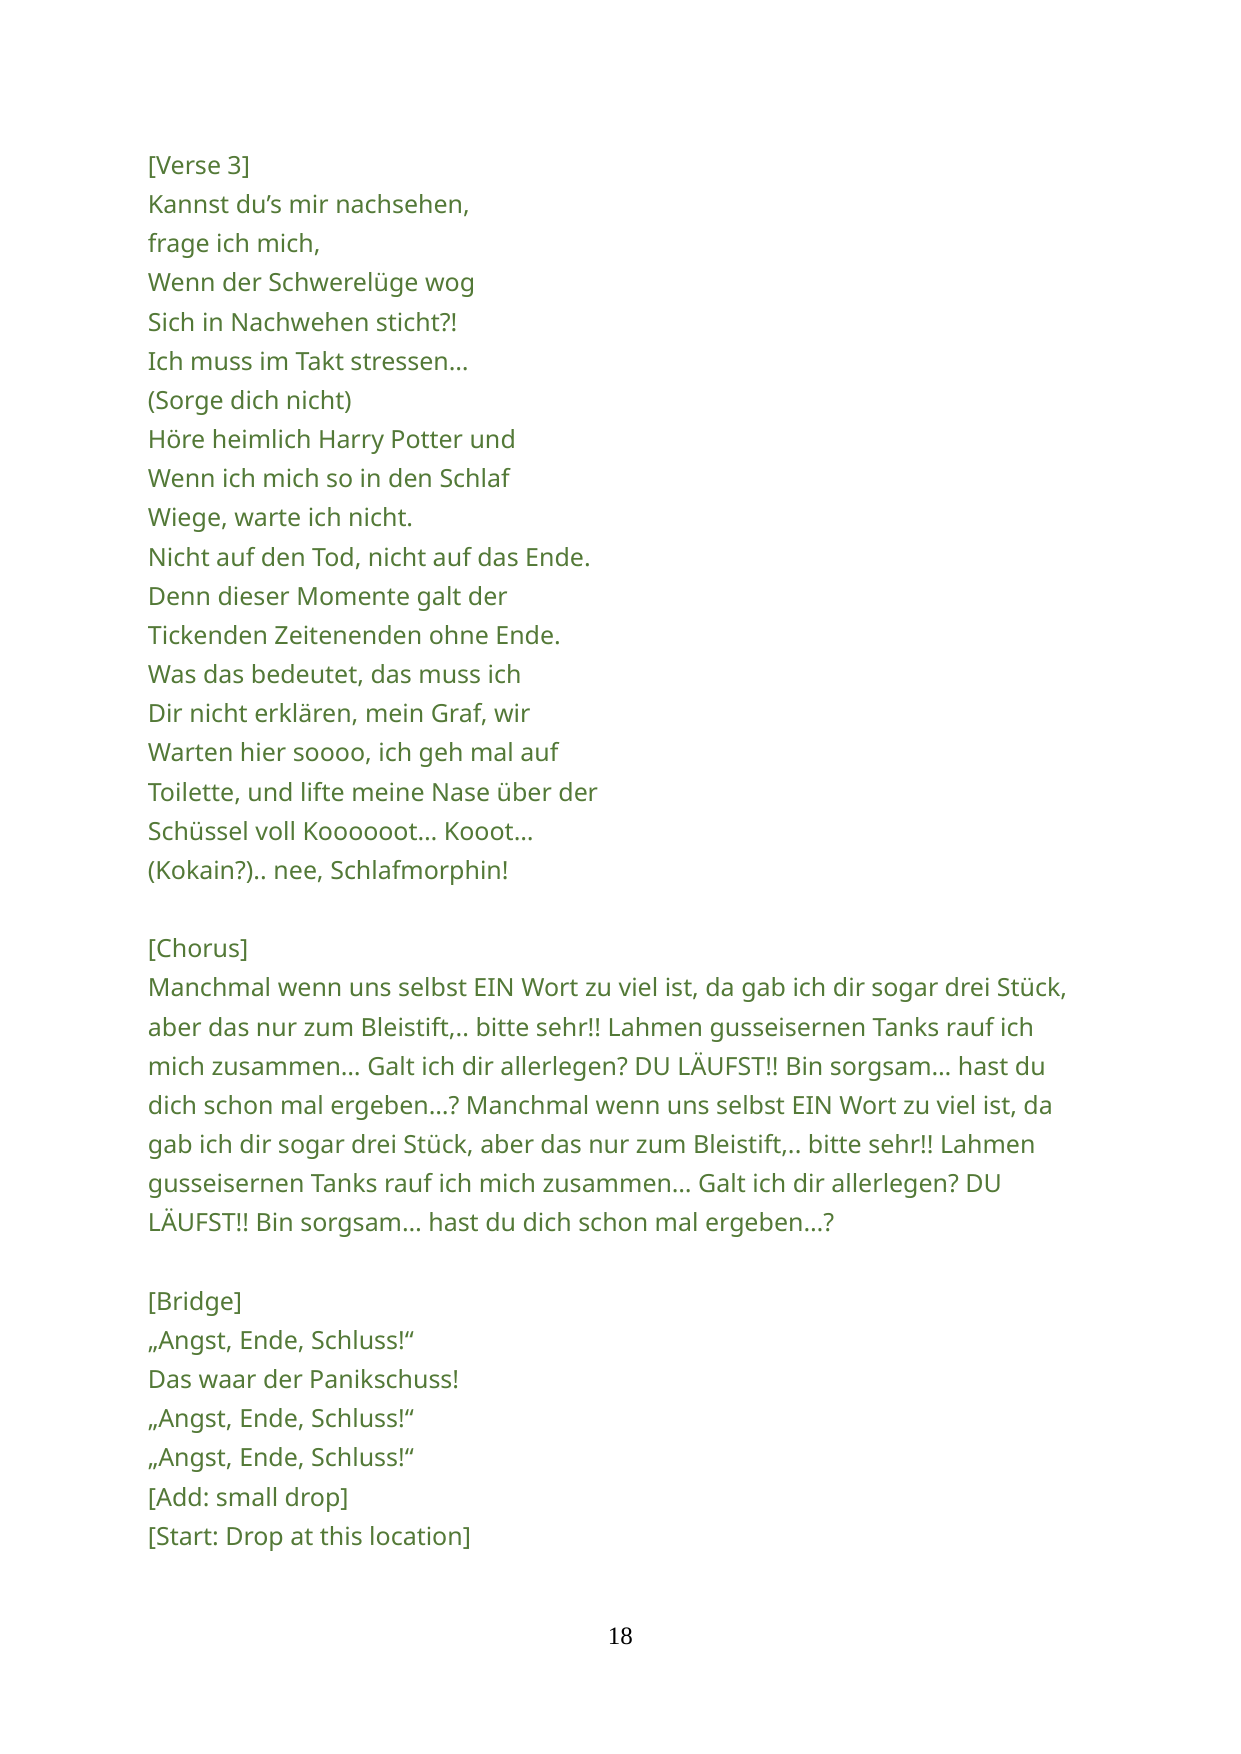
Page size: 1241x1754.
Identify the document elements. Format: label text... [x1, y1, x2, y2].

text Denn dieser Momente galt der [148, 578, 1093, 612]
text Warten hier soooo, ich geh mal auf [148, 735, 1093, 769]
text Toilette, und lifte meine Nase über der [148, 774, 1093, 808]
text [Bridge] [148, 1283, 1093, 1317]
text Tickenden Zeitenenden ohne Ende. [148, 618, 1093, 652]
text Sich in Nachwehen sticht?! [148, 304, 1093, 338]
text „Angst, Ende, Schluss!“ [148, 1323, 1093, 1357]
text [Verse 3] [148, 148, 1093, 182]
text Das waar der Panikschuss! [148, 1362, 1093, 1396]
text „Angst, Ende, Schluss!“ [148, 1440, 1093, 1474]
text Nicht auf den Tod, nicht auf das Ende. [148, 539, 1093, 573]
text Wenn ich mich so in den Schlaf [148, 461, 1093, 495]
text [Chorus] [148, 931, 1093, 965]
text Schüssel voll Koooooot… Kooot… [148, 813, 1093, 847]
text (Kokain?).. nee, Schlafmorphin! [148, 853, 1093, 887]
text frage ich mich, [148, 226, 1093, 260]
text Höre heimlich Harry Potter und [148, 422, 1093, 456]
text „Angst, Ende, Schluss!“ [148, 1401, 1093, 1435]
text Manchmal wenn uns selbst EIN Wort zu viel ist, da gab ich dir sogar drei Stück, aber das nur zum Bleistift,.. bitte sehr!! Lahmen gusseisernen Tanks rauf ich mich zusammen… Galt ich dir allerlegen? DU LÄUFST!! Bin sorgsam… hast du dich schon mal ergeben…? Manchmal wenn uns selbst EIN Wort zu viel ist, da gab ich dir sogar drei Stück, aber das nur zum Bleistift,.. bitte sehr!! Lahmen gusseisernen Tanks rauf ich mich zusammen… Galt ich dir allerlegen? DU LÄUFST!! Bin sorgsam… hast du dich schon mal ergeben…? [148, 970, 1093, 1239]
text [Start: Drop at this location] [148, 1518, 1093, 1552]
text Ich muss im Takt stressen… [148, 343, 1093, 377]
text Wiege, warte ich nicht. [148, 500, 1093, 534]
text (Sorge dich nicht) [148, 383, 1093, 417]
text Was das bedeutet, das muss ich [148, 657, 1093, 691]
text Wenn der Schwerelüge wog [148, 265, 1093, 299]
text Dir nicht erklären, mein Graf, wir [148, 696, 1093, 730]
text [Add: small drop] [148, 1479, 1093, 1513]
text Kannst du’s mir nachsehen, [148, 187, 1093, 221]
